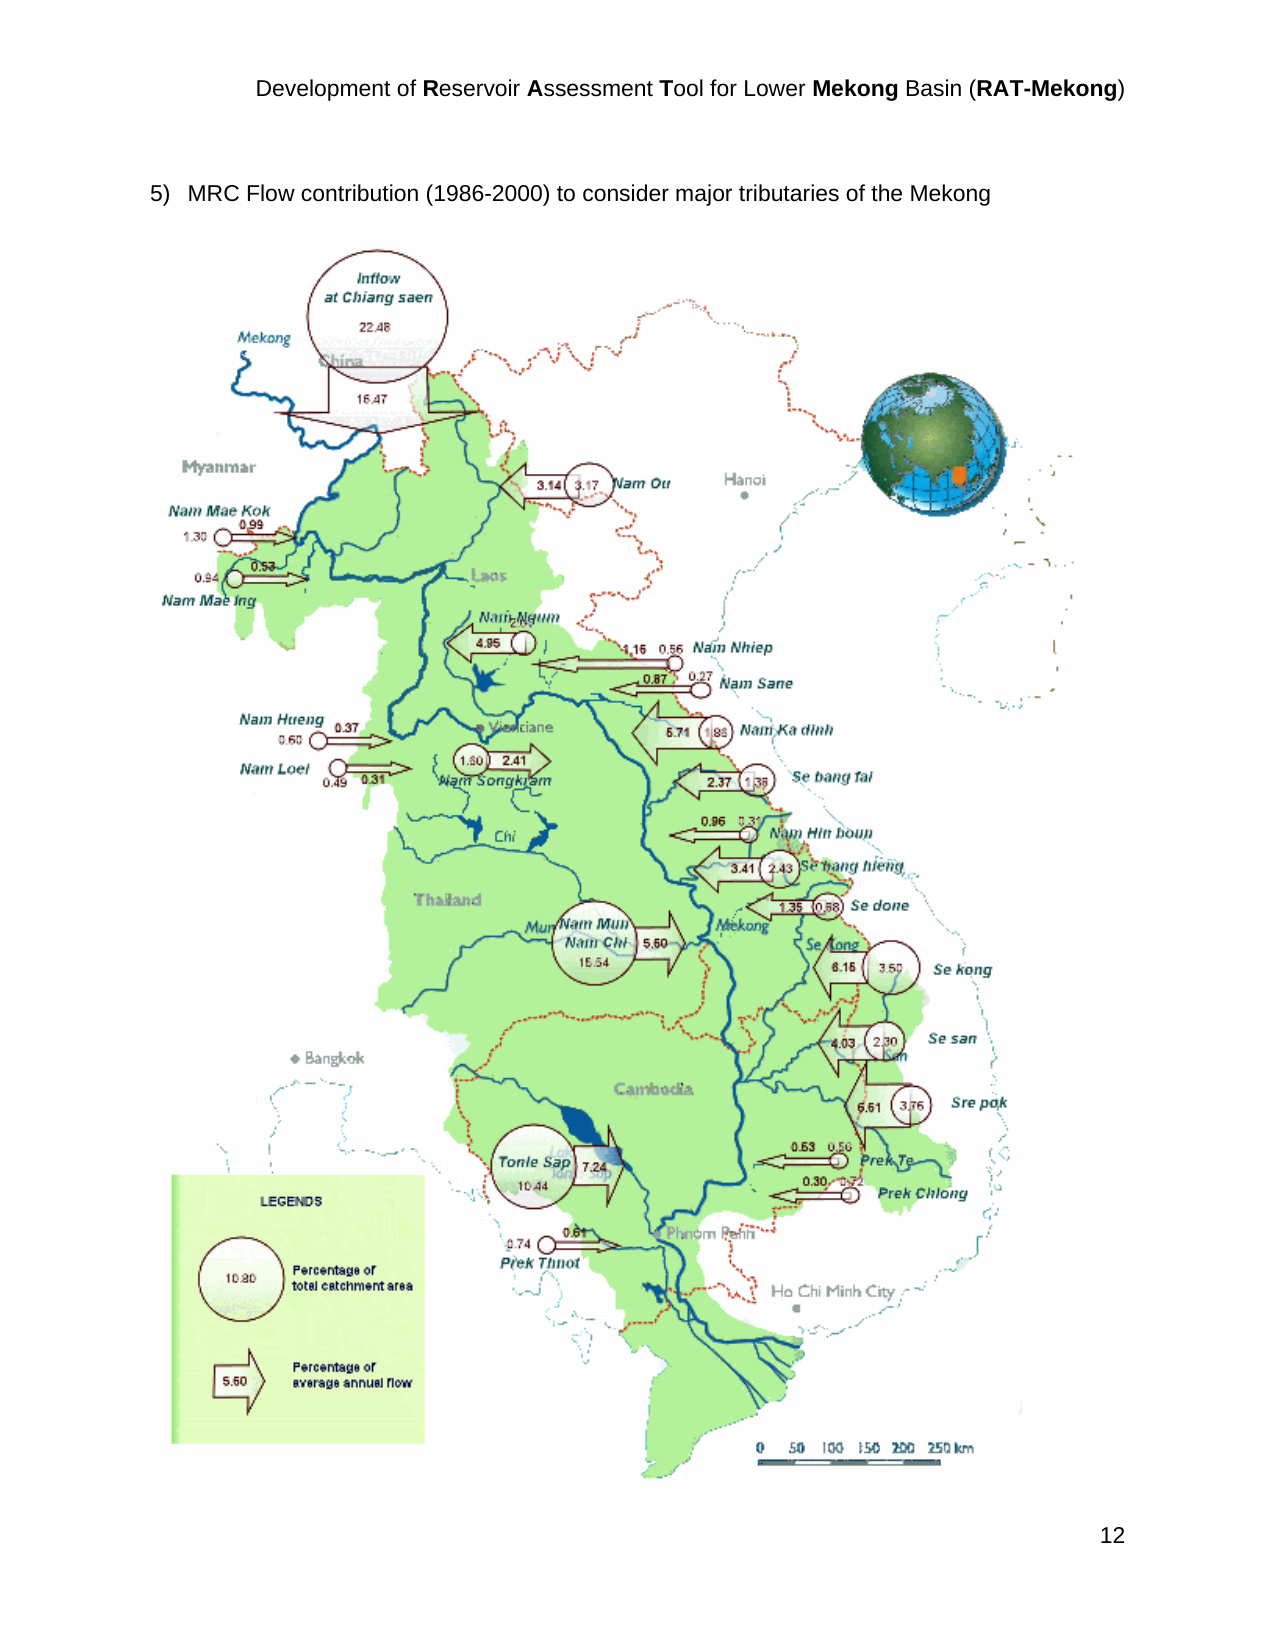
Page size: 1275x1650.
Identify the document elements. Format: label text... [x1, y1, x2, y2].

list MRC Flow contribution (1986-2000) to consider major tributaries of the Mekong [150, 180, 1125, 207]
picture [150, 240, 1088, 1491]
